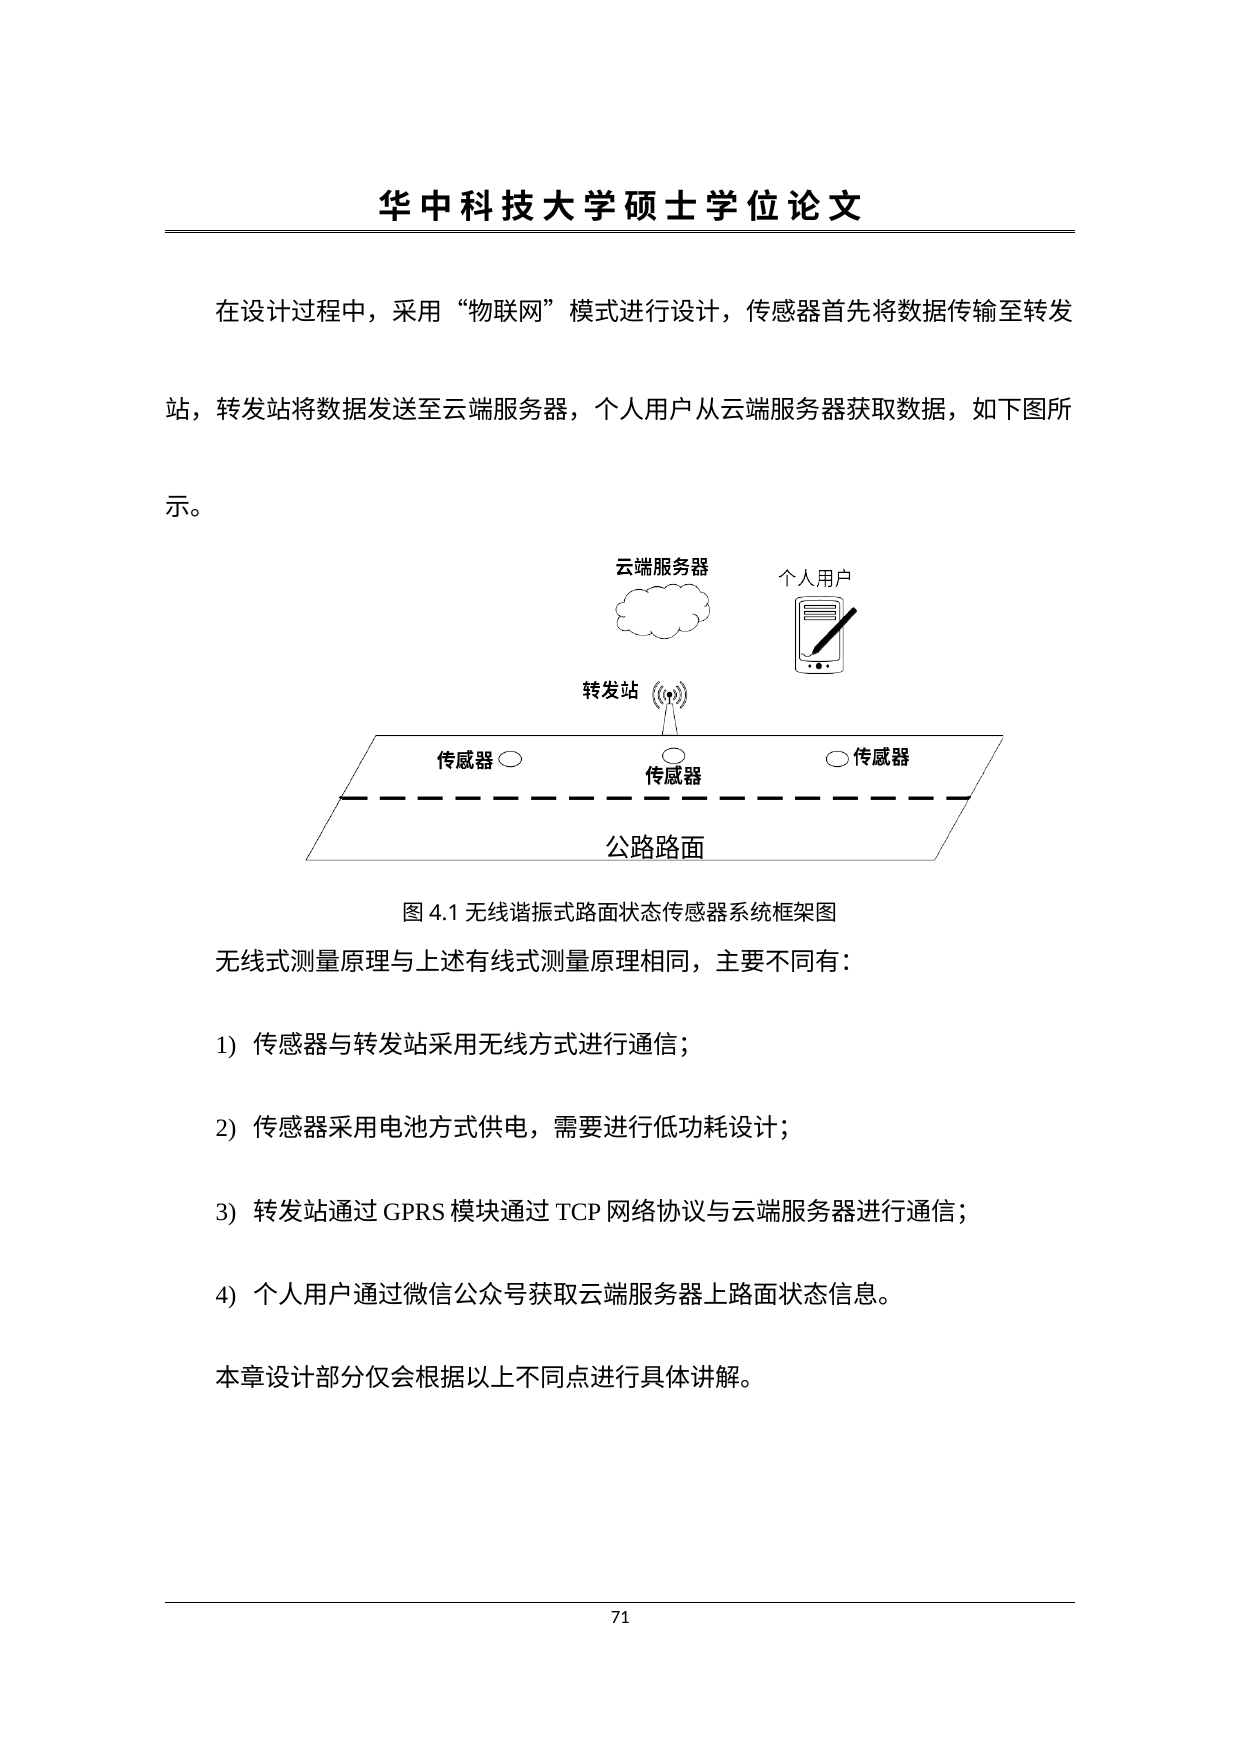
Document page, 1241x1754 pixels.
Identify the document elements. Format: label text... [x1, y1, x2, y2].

text 在设计过程中，采用“物联网”模式进行设计，传感器首先将数据传输至转发站，转发站将数据发送至云端服务器，个人用户从云端服务器获取数据，如下图所示。 [165, 277, 1075, 537]
list 传感器采用电池方式供电，需要进行低功耗设计； [215, 1093, 1075, 1158]
list 传感器与转发站采用无线方式进行通信； [215, 1010, 1075, 1075]
list 转发站通过GPRS模块通过TCP网络协议与云端服务器进行通信； [215, 1177, 1075, 1242]
text 本章设计部分仅会根据以上不同点进行具体讲解。 [165, 1343, 1075, 1408]
text 图4.1 无线谐振式路面状态传感器系统框架图 [165, 895, 1075, 927]
list 个人用户通过微信公众号获取云端服务器上路面状态信息。 [215, 1260, 1075, 1325]
text 无线式测量原理与上述有线式测量原理相同，主要不同有： [165, 927, 1075, 992]
